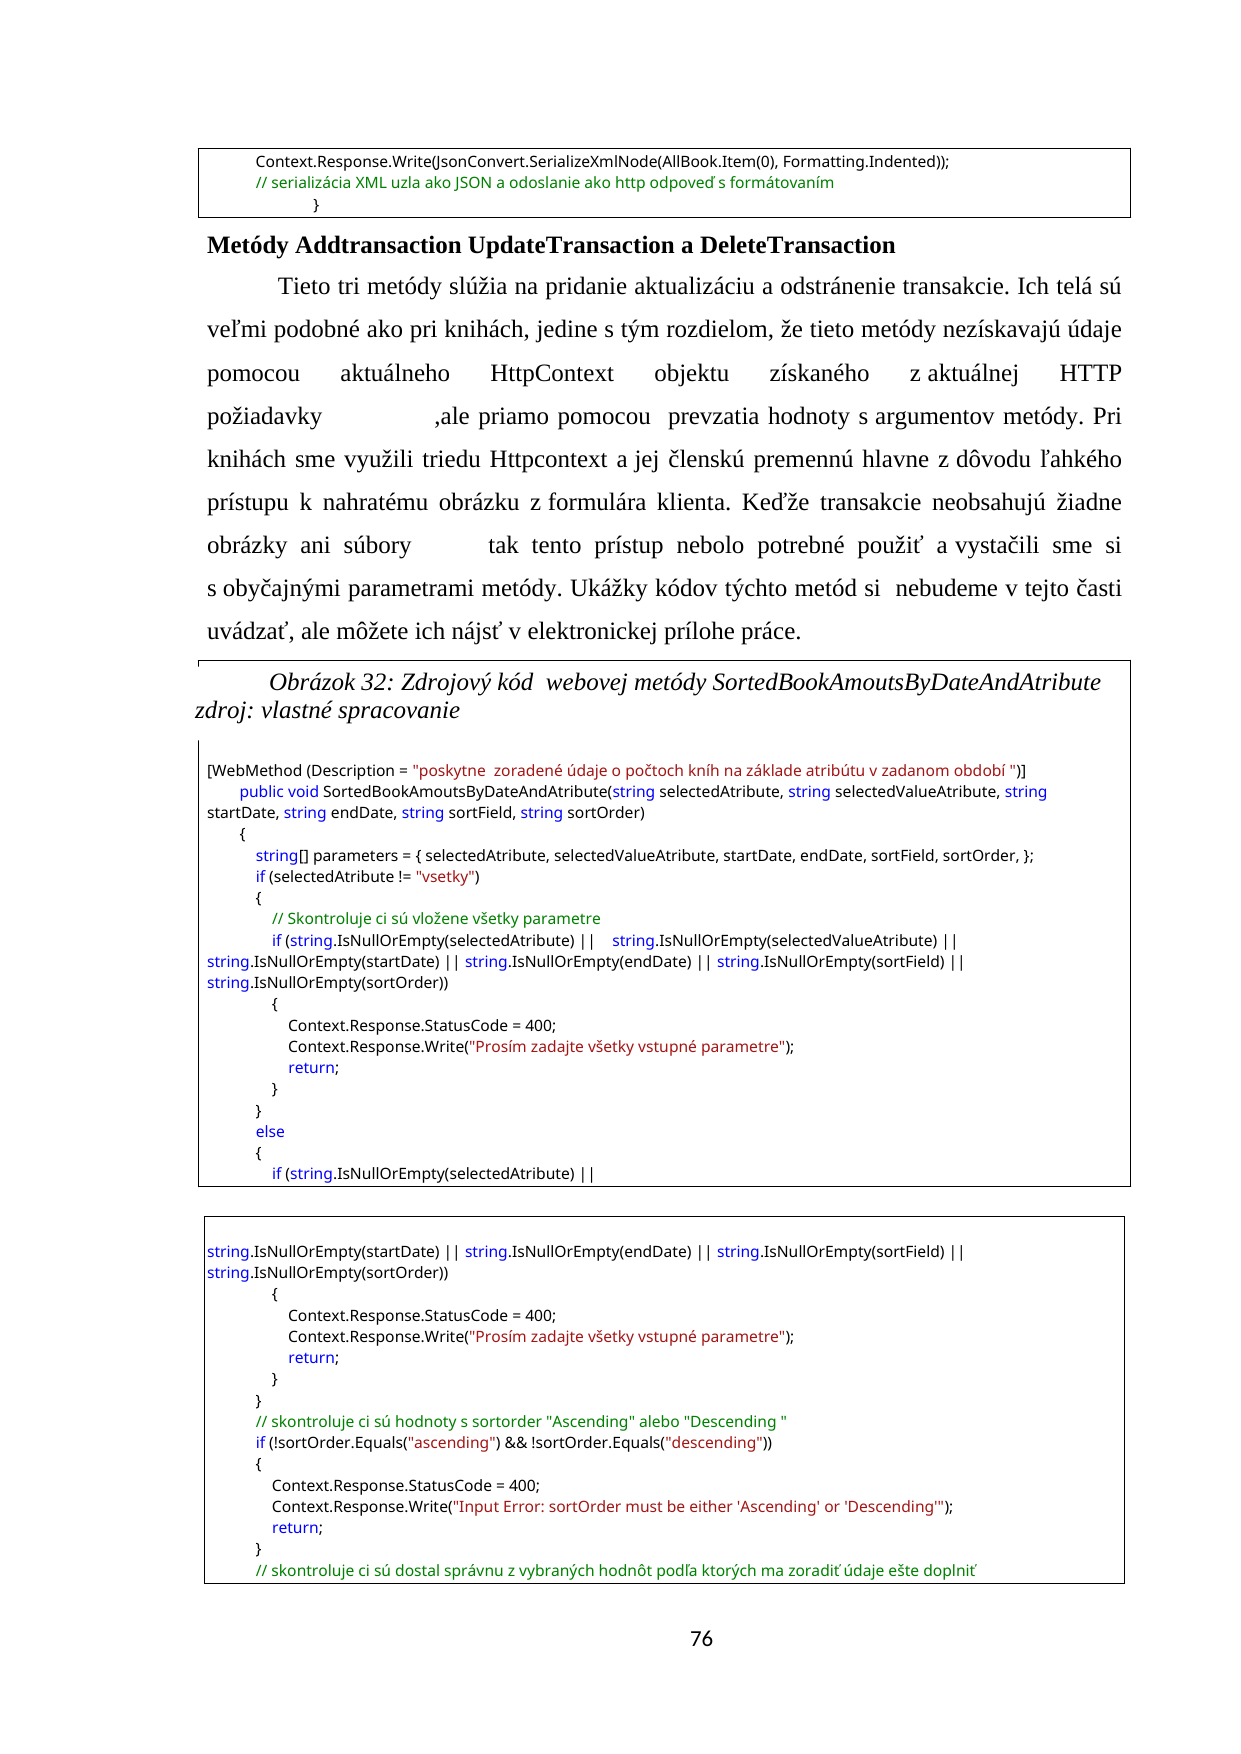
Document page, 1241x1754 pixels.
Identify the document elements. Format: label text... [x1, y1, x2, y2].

text // skontroluje ci sú dostal správnu z vybraných hodnôt podľa ktorých ma zoradiť údaje ešte doplniť [205, 1556, 1124, 1583]
text return; [207, 1347, 1122, 1368]
text if (string.IsNullOrEmpty(selectedAtribute) || string.IsNullOrEmpty(selectedValueAtribute) ||string.IsNullOrEmpty(startDate) || string.IsNullOrEmpty(endDate) || string.IsNullOrEmpty(sortField) || string.IsNullOrEmpty(sortOrder)) [207, 929, 1122, 993]
text public void SortedBookAmoutsByDateAndAtribute(string selectedAtribute, string selectedValueAtribute, string startDate, string endDate, string sortField, string sortOrder) [207, 781, 1122, 823]
text else [207, 1121, 1122, 1142]
text return; [207, 1517, 1122, 1538]
text Context.Response.StatusCode = 400; [207, 1474, 1122, 1496]
text [WebMethod (Description = "poskytne zoradené údaje o počtoch kníh na základe atribútu v zadanom období ")] [199, 661, 1130, 781]
text Metódy Addtransaction UpdateTransaction a DeleteTransaction [207, 230, 1122, 259]
text Context.Response.Write("Input Error: sortOrder must be either 'Ascending' or 'Descending'"); [207, 1496, 1122, 1517]
text // skontroluje ci sú hodnoty s sortorder "Ascending" alebo "Descending " [207, 1411, 1122, 1432]
text } [207, 1368, 1122, 1389]
text Context.Response.Write("Prosím zadajte všetky vstupné parametre"); [207, 1036, 1122, 1057]
text Context.Response.Write(JsonConvert.SerializeXmlNode(AllBook.Item(0), Formatting.Indented)); [199, 149, 1130, 172]
text } [207, 1078, 1122, 1099]
text { [207, 1453, 1122, 1474]
text // serializácia XML uzla ako JSON a odoslanie ako http odpoveď s formátovaním [207, 172, 1122, 190]
text } [207, 1389, 1122, 1411]
text Context.Response.StatusCode = 400; [207, 1014, 1122, 1036]
text } [199, 190, 1130, 217]
text { [207, 1283, 1122, 1304]
text if (selectedAtribute != "vsetky") [207, 866, 1122, 887]
text if (!sortOrder.Equals("ascending") && !sortOrder.Equals("descending")) [207, 1432, 1122, 1453]
text { [207, 823, 1122, 844]
text { [207, 887, 1122, 908]
text Tieto tri metódy slúžia na pridanie aktualizáciu a odstránenie transakcie. Ich telá sú veľmi podobné ako pri knihách, jedine s tým rozdielom, že tieto metódy nezískavajú údaje pomocou aktuálneho HttpContext objektu získaného z aktuálnej HTTP požiadavky ,ale priamo pomocou prevzatia hodnoty s argumentov metódy. Pri knihách sme využili triedu Httpcontext a jej členskú premennú hlavne z dôvodu ľahkého prístupu k nahratému obrázku z formulára klienta. Keďže transakcie neobsahujú žiadne obrázky ani súbory tak tento prístup nebolo potrebné použiť a vystačili sme si s obyčajnými parametrami metódy. Ukážky kódov týchto metód si nebudeme v tejto časti uvádzať, ale môžete ich nájsť v elektronickej prílohe práce. [207, 271, 1122, 645]
text Context.Response.StatusCode = 400; [207, 1304, 1122, 1326]
text string[] parameters = { selectedAtribute, selectedValueAtribute, startDate, endDate, sortField, sortOrder, }; [207, 844, 1122, 866]
text return; [207, 1057, 1122, 1078]
text Context.Response.Write("Prosím zadajte všetky vstupné parametre"); [207, 1326, 1122, 1347]
text } [207, 1538, 1122, 1556]
text } [207, 1099, 1122, 1121]
text string.IsNullOrEmpty(startDate) || string.IsNullOrEmpty(endDate) || string.IsNullOrEmpty(sortField) || string.IsNullOrEmpty(sortOrder)) [207, 1241, 1122, 1283]
text if (string.IsNullOrEmpty(selectedAtribute) || [199, 1160, 1130, 1186]
text { [207, 1142, 1122, 1160]
text // Skontroluje ci sú vložene všetky parametre [207, 908, 1122, 929]
text { [207, 993, 1122, 1014]
